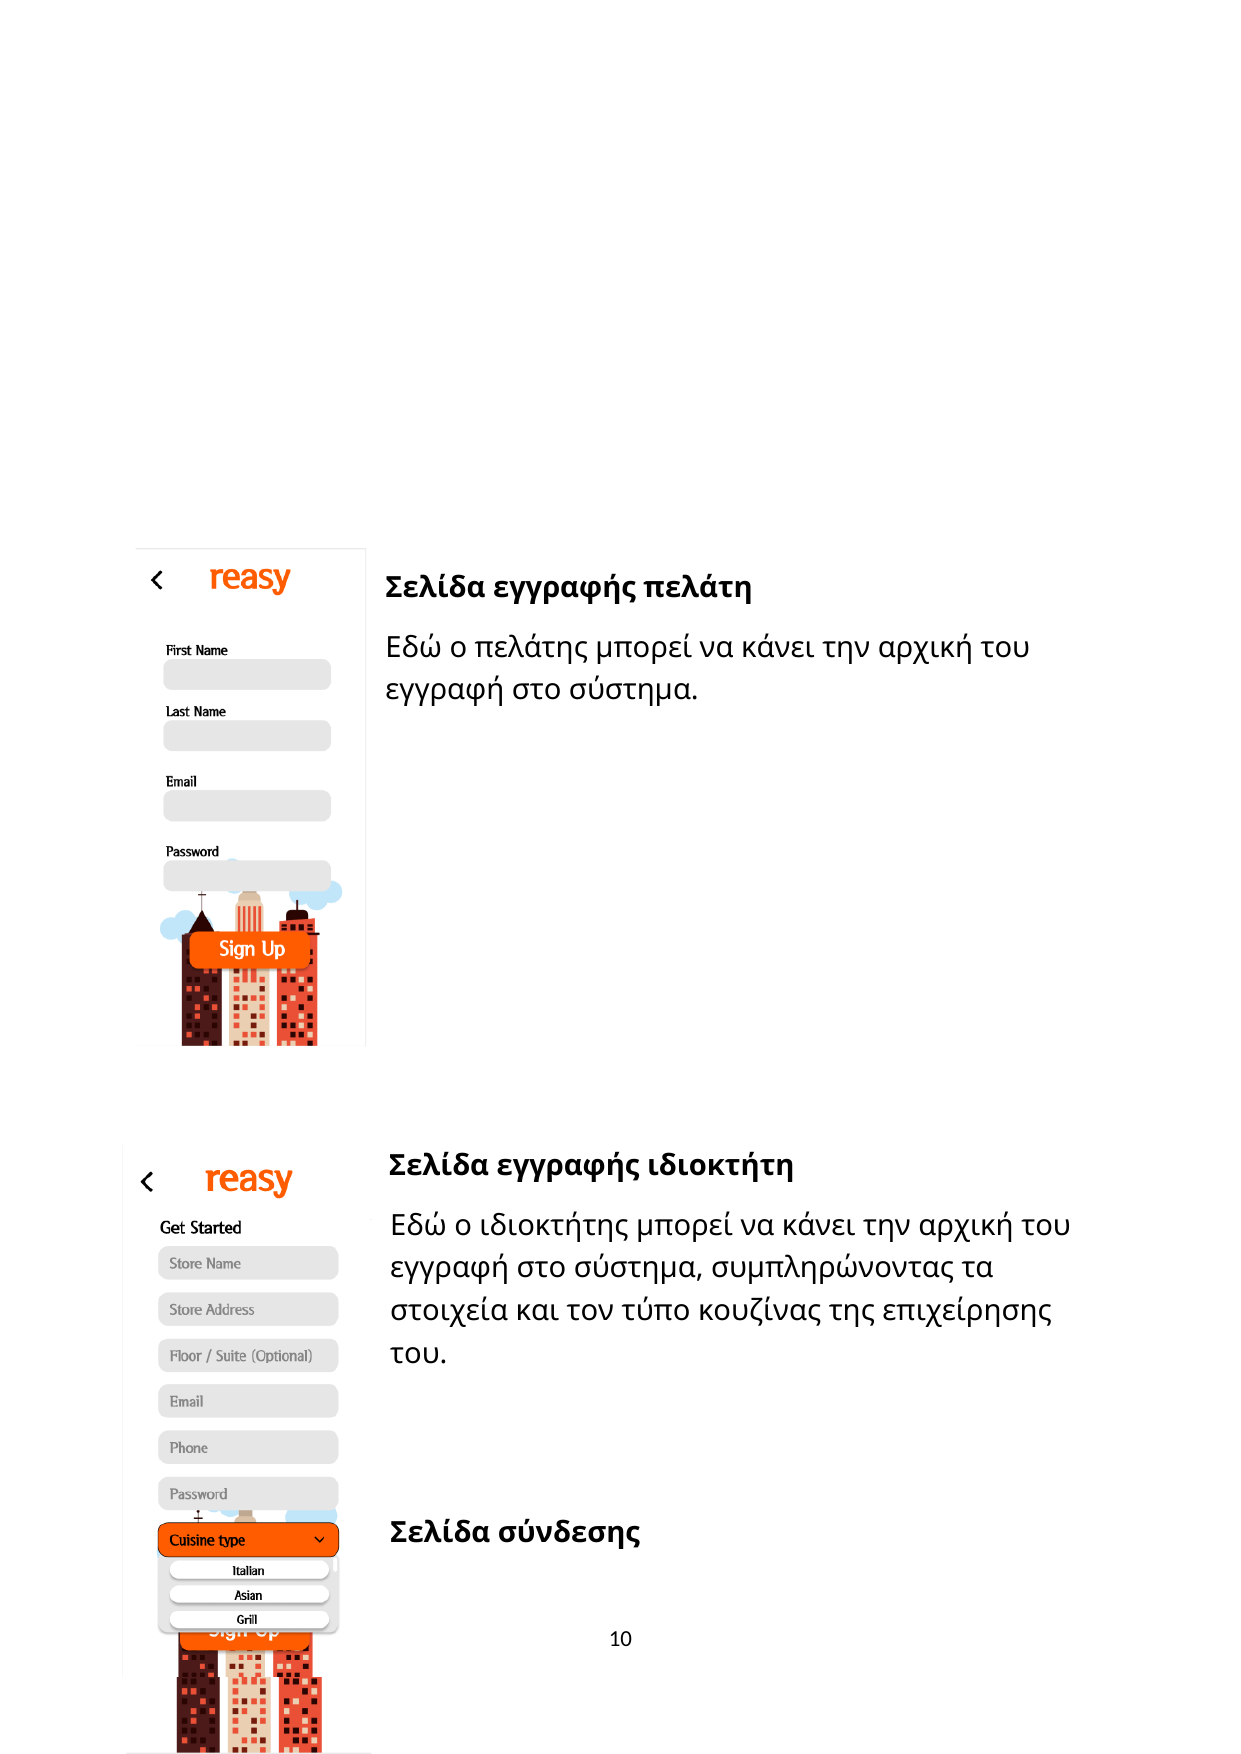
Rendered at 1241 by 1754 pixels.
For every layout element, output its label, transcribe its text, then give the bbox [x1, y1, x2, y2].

text Εδώ ο πελάτης μπορεί να κάνει την αρχική του εγγραφή στο σύστημα. [367, 626, 1090, 708]
text Σελίδα εγγραφής ιδιοκτήτη [150, 1144, 1090, 1184]
picture [122, 1145, 372, 1754]
text Σελίδα σύνδεσης [372, 1511, 1090, 1551]
picture [135, 548, 367, 1046]
text Εδώ ο ιδιοκτήτης μπορεί να κάνει την αρχική του εγγραφή στο σύστημα, συμπληρώνοντας τα στοιχεία και τον τύπο κουζίνας της επιχείρησης του. [370, 1204, 1090, 1372]
text Σελίδα εγγραφής πελάτη [367, 566, 1090, 606]
